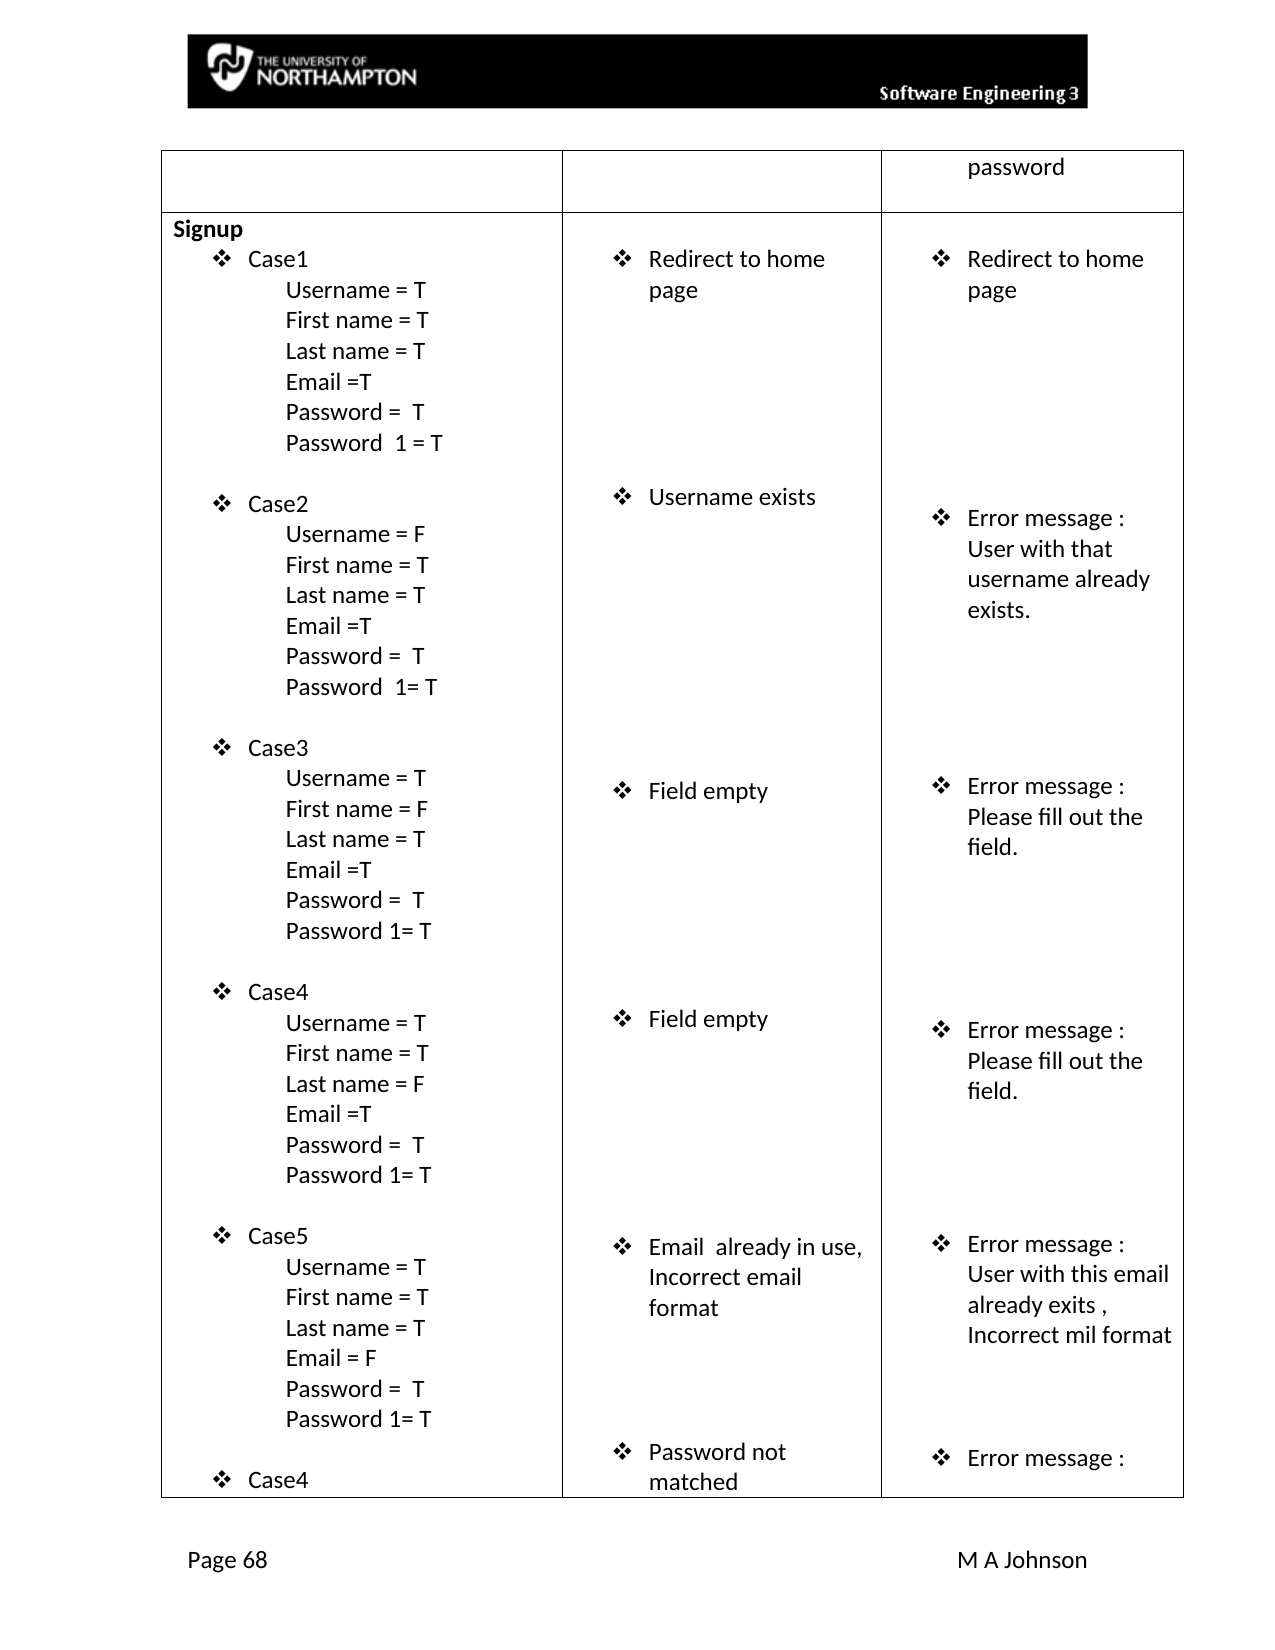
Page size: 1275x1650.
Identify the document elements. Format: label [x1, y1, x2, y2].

table_cell [882, 213, 1183, 1497]
table_cell [162, 151, 562, 212]
table_cell [563, 213, 881, 1497]
table_cell [882, 151, 1183, 212]
table_cell [563, 151, 881, 212]
table_cell [162, 213, 562, 1497]
picture [187, 26, 1088, 117]
